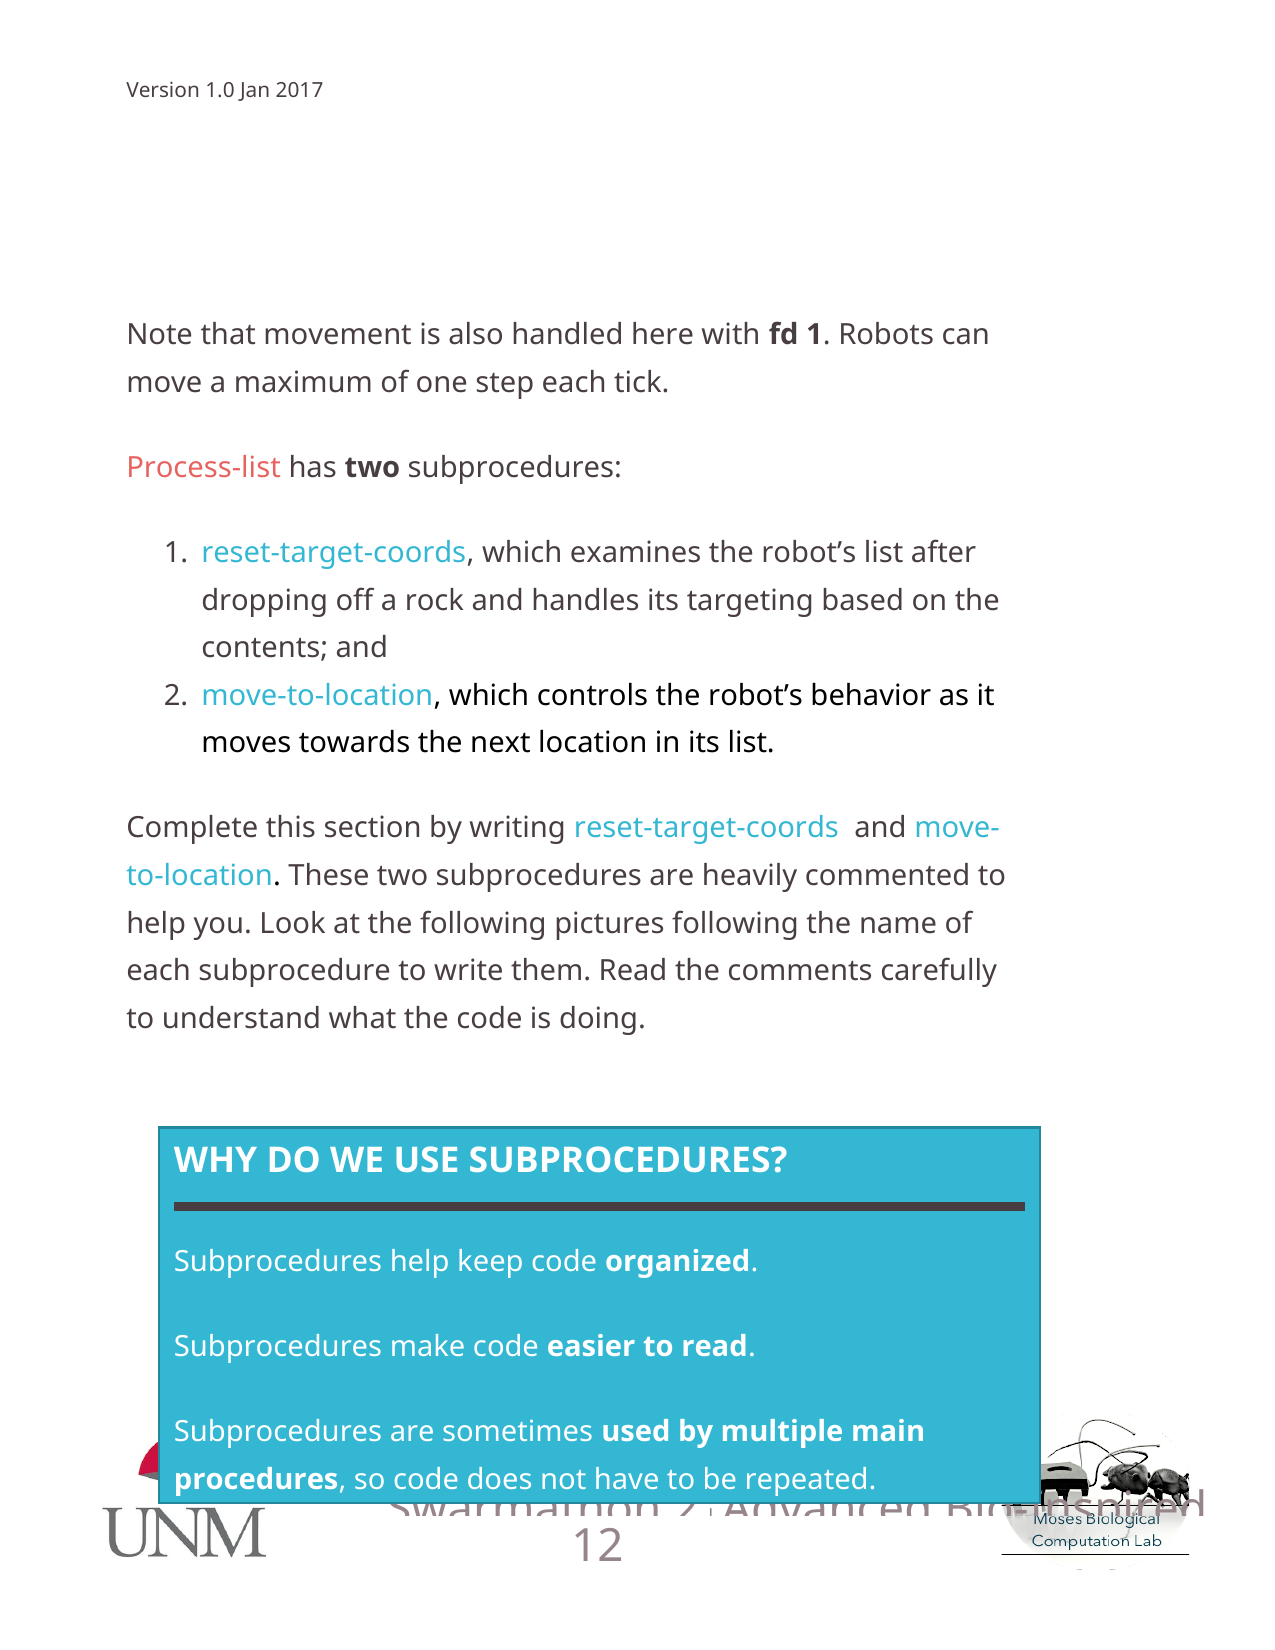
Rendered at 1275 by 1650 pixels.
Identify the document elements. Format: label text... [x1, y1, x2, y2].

list move-to-location, which controls the robot’s behavior as it moves towards the next location in its list. [163, 674, 1020, 761]
text Note that movement is also handled here with fd 1. Robots can move a maximum of one step each tick. [126, 313, 1020, 401]
text Process-list has two subprocedures: [126, 446, 1020, 486]
picture [101, 1430, 267, 1558]
list reset-target-coords, which examines the robot’s list after dropping off a rock and handles its targeting based on the contents; and [163, 531, 1020, 666]
text Complete this section by writing reset-target-coords and move-to-location. These two subprocedures are heavily commented to help you. Look at the following pictures following the name of each subprocedure to write them. Read the comments carefully to understand what the code is doing. [126, 807, 1020, 1037]
picture [1001, 1410, 1190, 1570]
